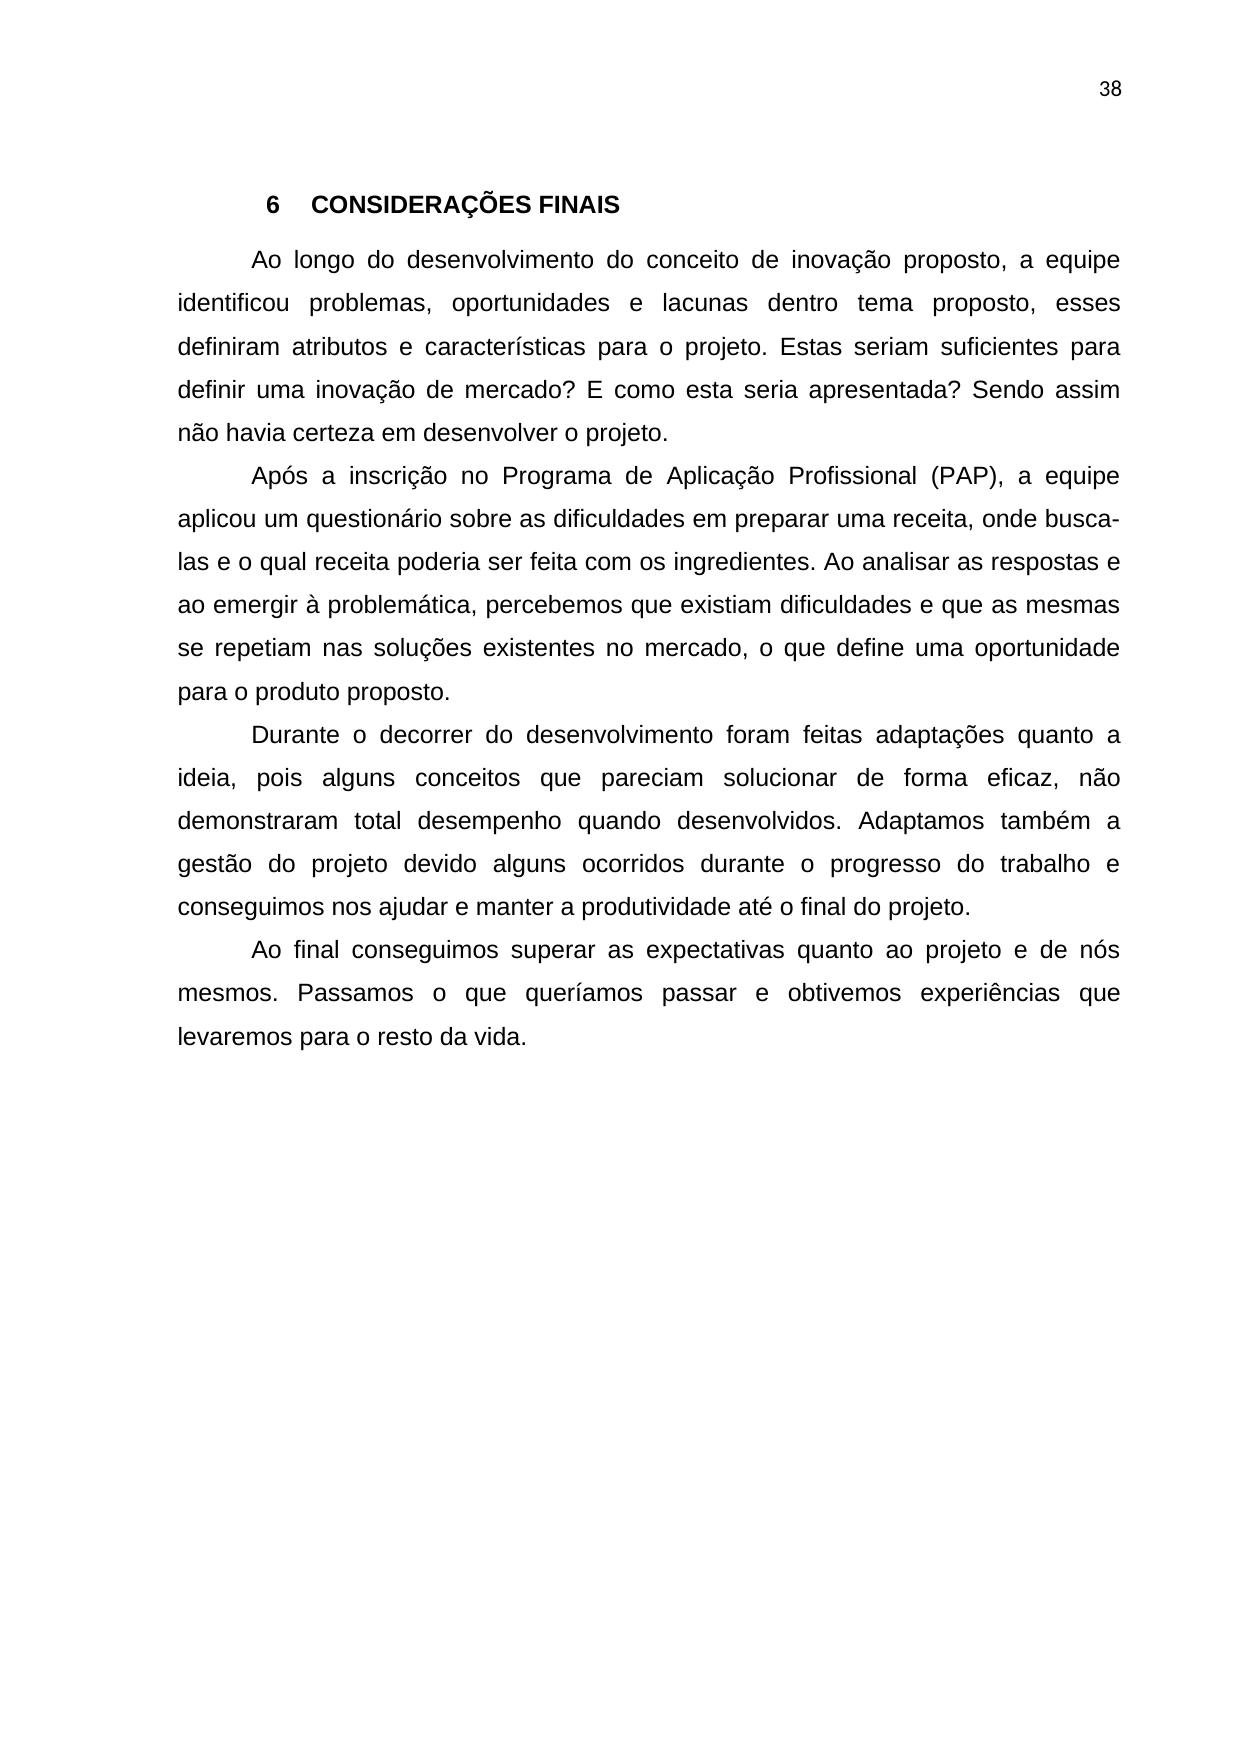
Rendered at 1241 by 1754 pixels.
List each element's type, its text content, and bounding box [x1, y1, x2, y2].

text Durante o decorrer do desenvolvimento foram feitas adaptações quanto a ideia, pois alguns conceitos que pareciam solucionar de forma eficaz, não demonstraram total desempenho quando desenvolvidos. Adaptamos também a gestão do projeto devido alguns ocorridos durante o progresso do trabalho e conseguimos nos ajudar e manter a produtividade até o final do projeto. [177, 720, 1122, 921]
subtitle CONSIDERAÇÕES FINAIS [266, 190, 1122, 218]
text Ao final conseguimos superar as expectativas quanto ao projeto e de nós mesmos. Passamos o que queríamos passar e obtivemos experiências que levaremos para o resto da vida. [177, 935, 1122, 1050]
text Após a inscrição no Programa de Aplicação Profissional (PAP), a equipe aplicou um questionário sobre as dificuldades em preparar uma receita, onde busca-las e o qual receita poderia ser feita com os ingredientes. Ao analisar as respostas e ao emergir à problemática, percebemos que existiam dificuldades e que as mesmas se repetiam nas soluções existentes no mercado, o que define uma oportunidade para o produto proposto. [177, 461, 1122, 705]
text Ao longo do desenvolvimento do conceito de inovação proposto, a equipe identificou problemas, oportunidades e lacunas dentro tema proposto, esses definiram atributos e características para o projeto. Estas seriam suficientes para definir uma inovação de mercado? E como esta seria apresentada? Sendo assim não havia certeza em desenvolver o projeto. [177, 245, 1122, 447]
